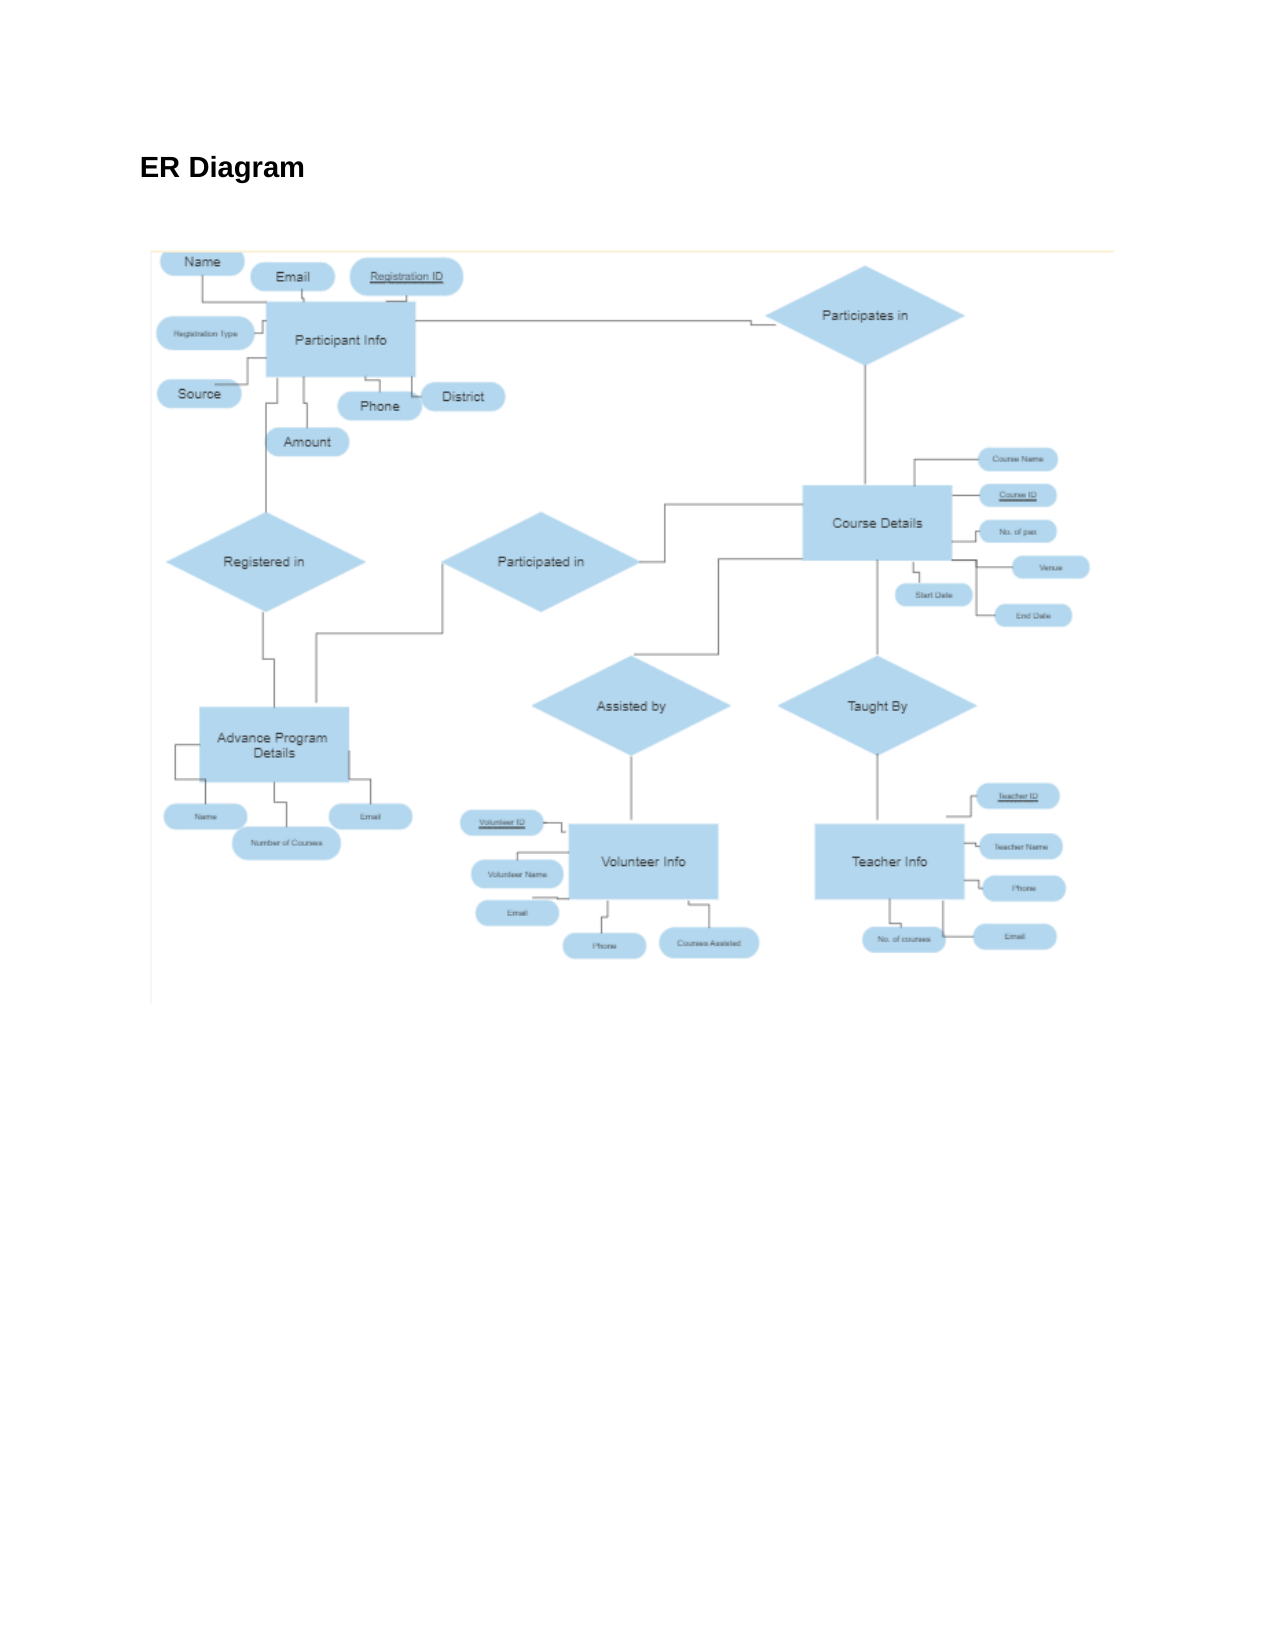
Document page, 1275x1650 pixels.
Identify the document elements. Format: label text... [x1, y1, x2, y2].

picture [150, 250, 1114, 1004]
text ER Diagram [139, 150, 939, 183]
